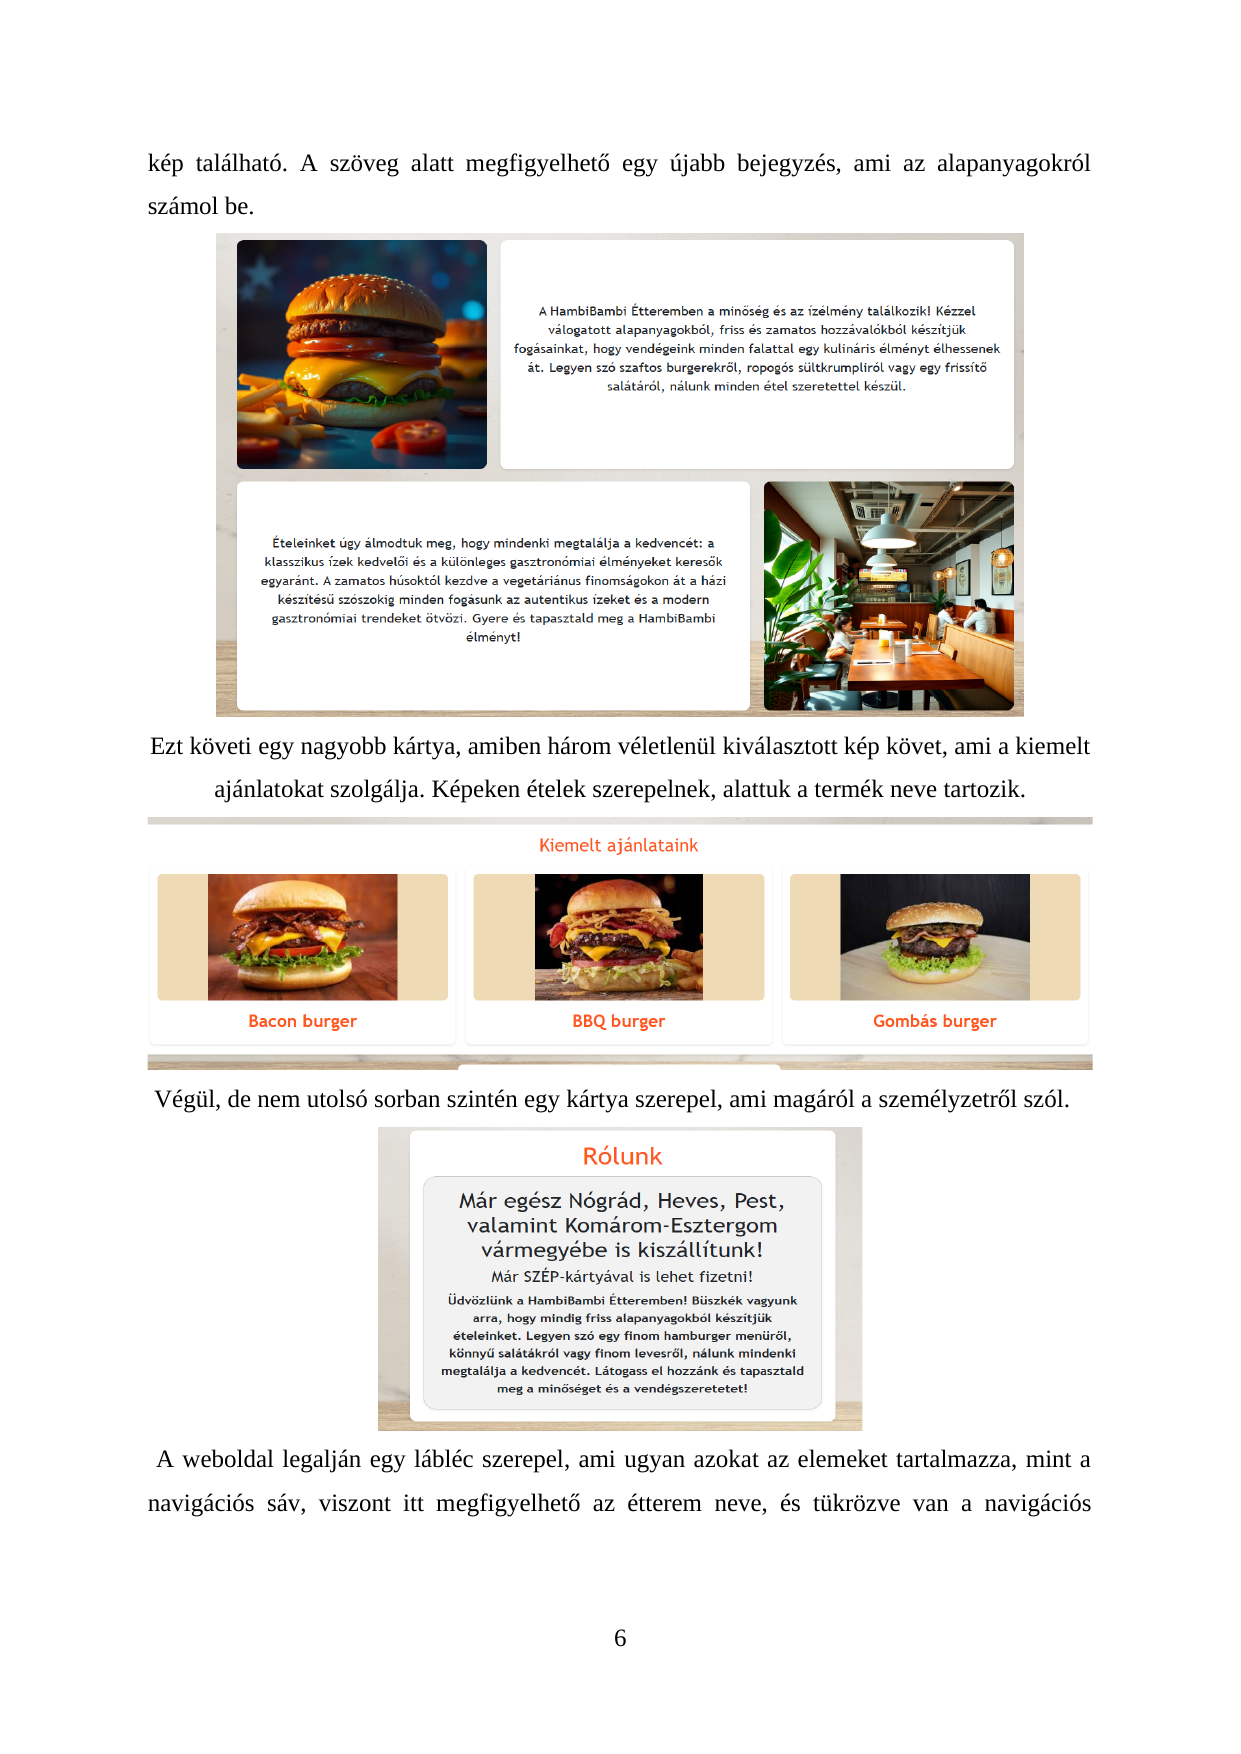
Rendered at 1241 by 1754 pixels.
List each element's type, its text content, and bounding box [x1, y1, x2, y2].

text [148, 148, 1092, 219]
picture [147, 817, 1093, 1070]
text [148, 1444, 1092, 1516]
text Végül, de nem utolsó sorban szintén egy kártya szerepel, ami magáról a személyzetről szól. [148, 1084, 1092, 1113]
picture [216, 233, 1024, 717]
picture [378, 1127, 863, 1431]
